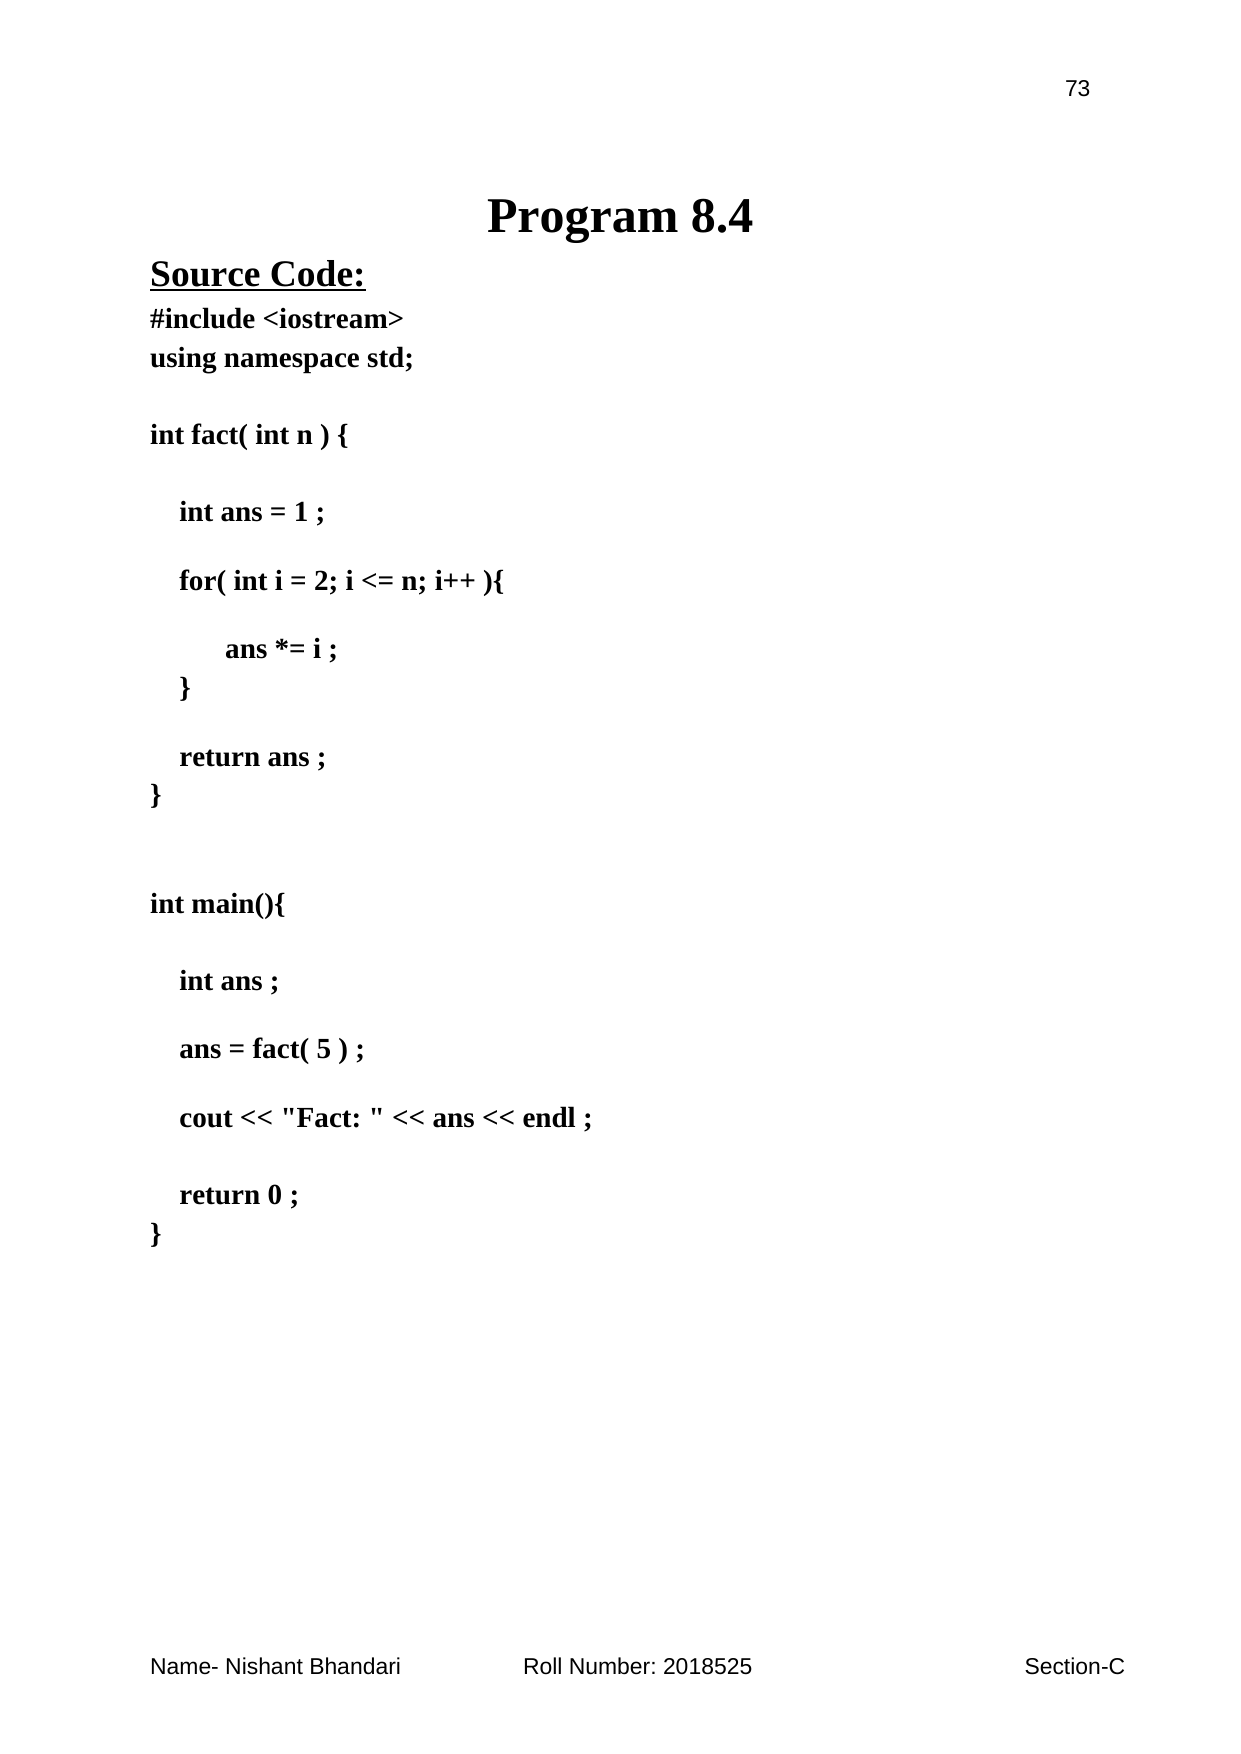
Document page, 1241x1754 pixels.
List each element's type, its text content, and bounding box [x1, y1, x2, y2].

text ans *= i ; [150, 632, 1090, 665]
text } [150, 1216, 1090, 1249]
text int fact( int n ) { [150, 417, 1090, 451]
text int ans ; [150, 963, 1090, 996]
text int main(){ [150, 886, 1090, 919]
text return ans ; [150, 739, 1090, 772]
text ans = fact( 5 ) ; [150, 1032, 1090, 1065]
text } [150, 670, 1090, 704]
text int ans = 1 ; [150, 494, 1090, 528]
text } [150, 777, 1090, 811]
text Program 8.4 [150, 186, 1090, 243]
text Source Code: [150, 252, 1090, 295]
text using namespace std; [150, 340, 1090, 373]
text return 0 ; [150, 1177, 1090, 1211]
text cout << "Fact: " << ans << endl ; [150, 1100, 1090, 1134]
text for( int i = 2; i <= n; i++ ){ [150, 563, 1090, 596]
text #include <iostream> [150, 301, 1090, 335]
